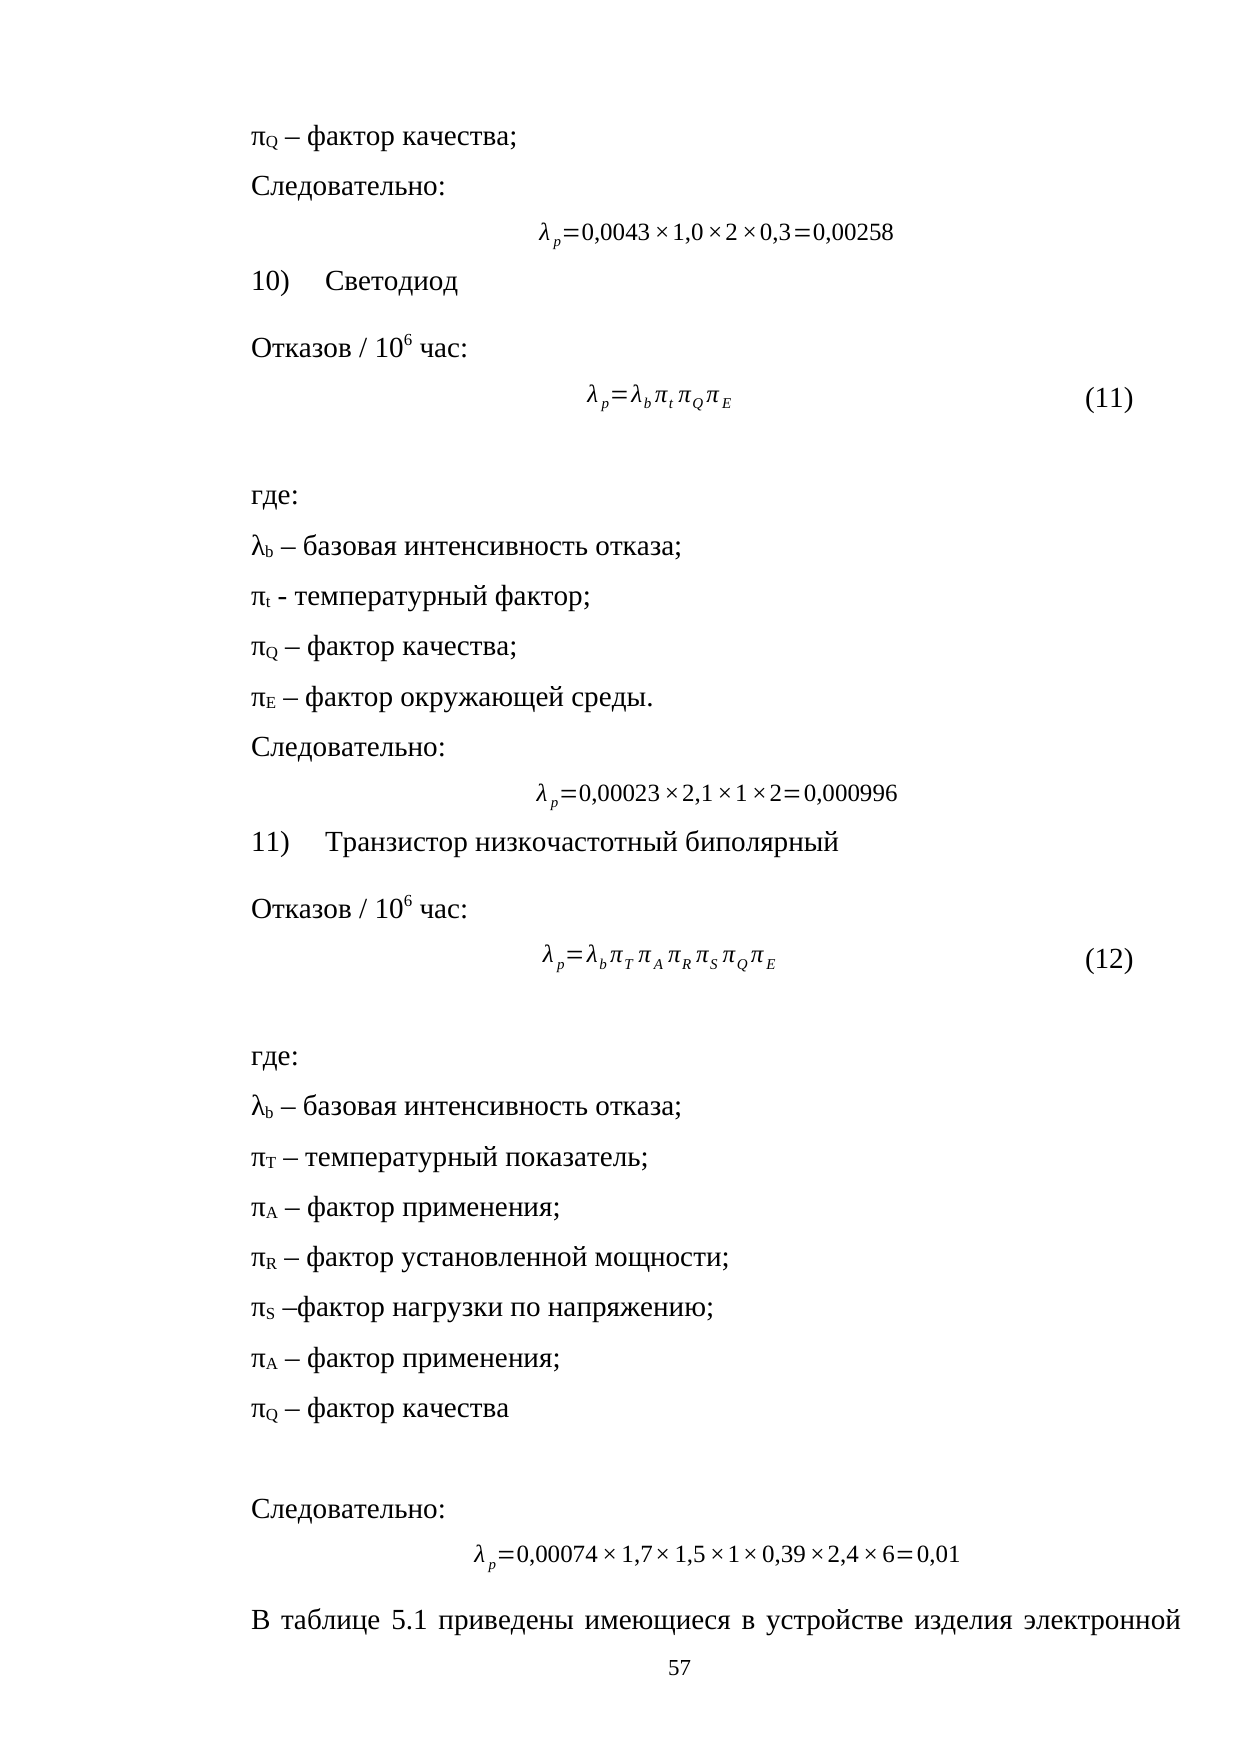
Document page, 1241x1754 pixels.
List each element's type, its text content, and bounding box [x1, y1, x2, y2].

text πА – фактор применения; [251, 1189, 1182, 1222]
text λb – базовая интенсивность отказа; [251, 528, 1182, 561]
text Следовательно: [251, 729, 1182, 762]
text πR – фактор установленной мощности; [251, 1239, 1182, 1273]
text где: [251, 1038, 1182, 1072]
text πQ – фактор качества; [251, 118, 1182, 152]
text πE – фактор окружающей среды. [251, 679, 1182, 712]
table_header (12) [1067, 941, 1151, 988]
text Отказов / 106 час: [251, 330, 1182, 364]
list Светодиод [251, 263, 1182, 297]
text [177, 1602, 1182, 1636]
text πS –фактор нагрузки по напряжению; [251, 1289, 1182, 1323]
text Следовательно: [251, 168, 1182, 202]
table_header [177, 380, 1067, 427]
table_header [177, 941, 1067, 988]
text πT – температурный показатель; [251, 1139, 1182, 1172]
text где: [251, 477, 1182, 511]
text πА – фактор применения; [251, 1340, 1182, 1373]
text Следовательно: [251, 1491, 1182, 1524]
text Отказов / 106 час: [251, 891, 1182, 924]
text πQ – фактор качества; [251, 628, 1182, 662]
text λb – базовая интенсивность отказа; [251, 1088, 1182, 1122]
text πt - температурный фактор; [251, 578, 1182, 612]
table_header (11) [1067, 380, 1151, 427]
list Транзистор низкочастотный биполярный [251, 824, 1182, 857]
text πQ – фактор качества [251, 1390, 1182, 1424]
